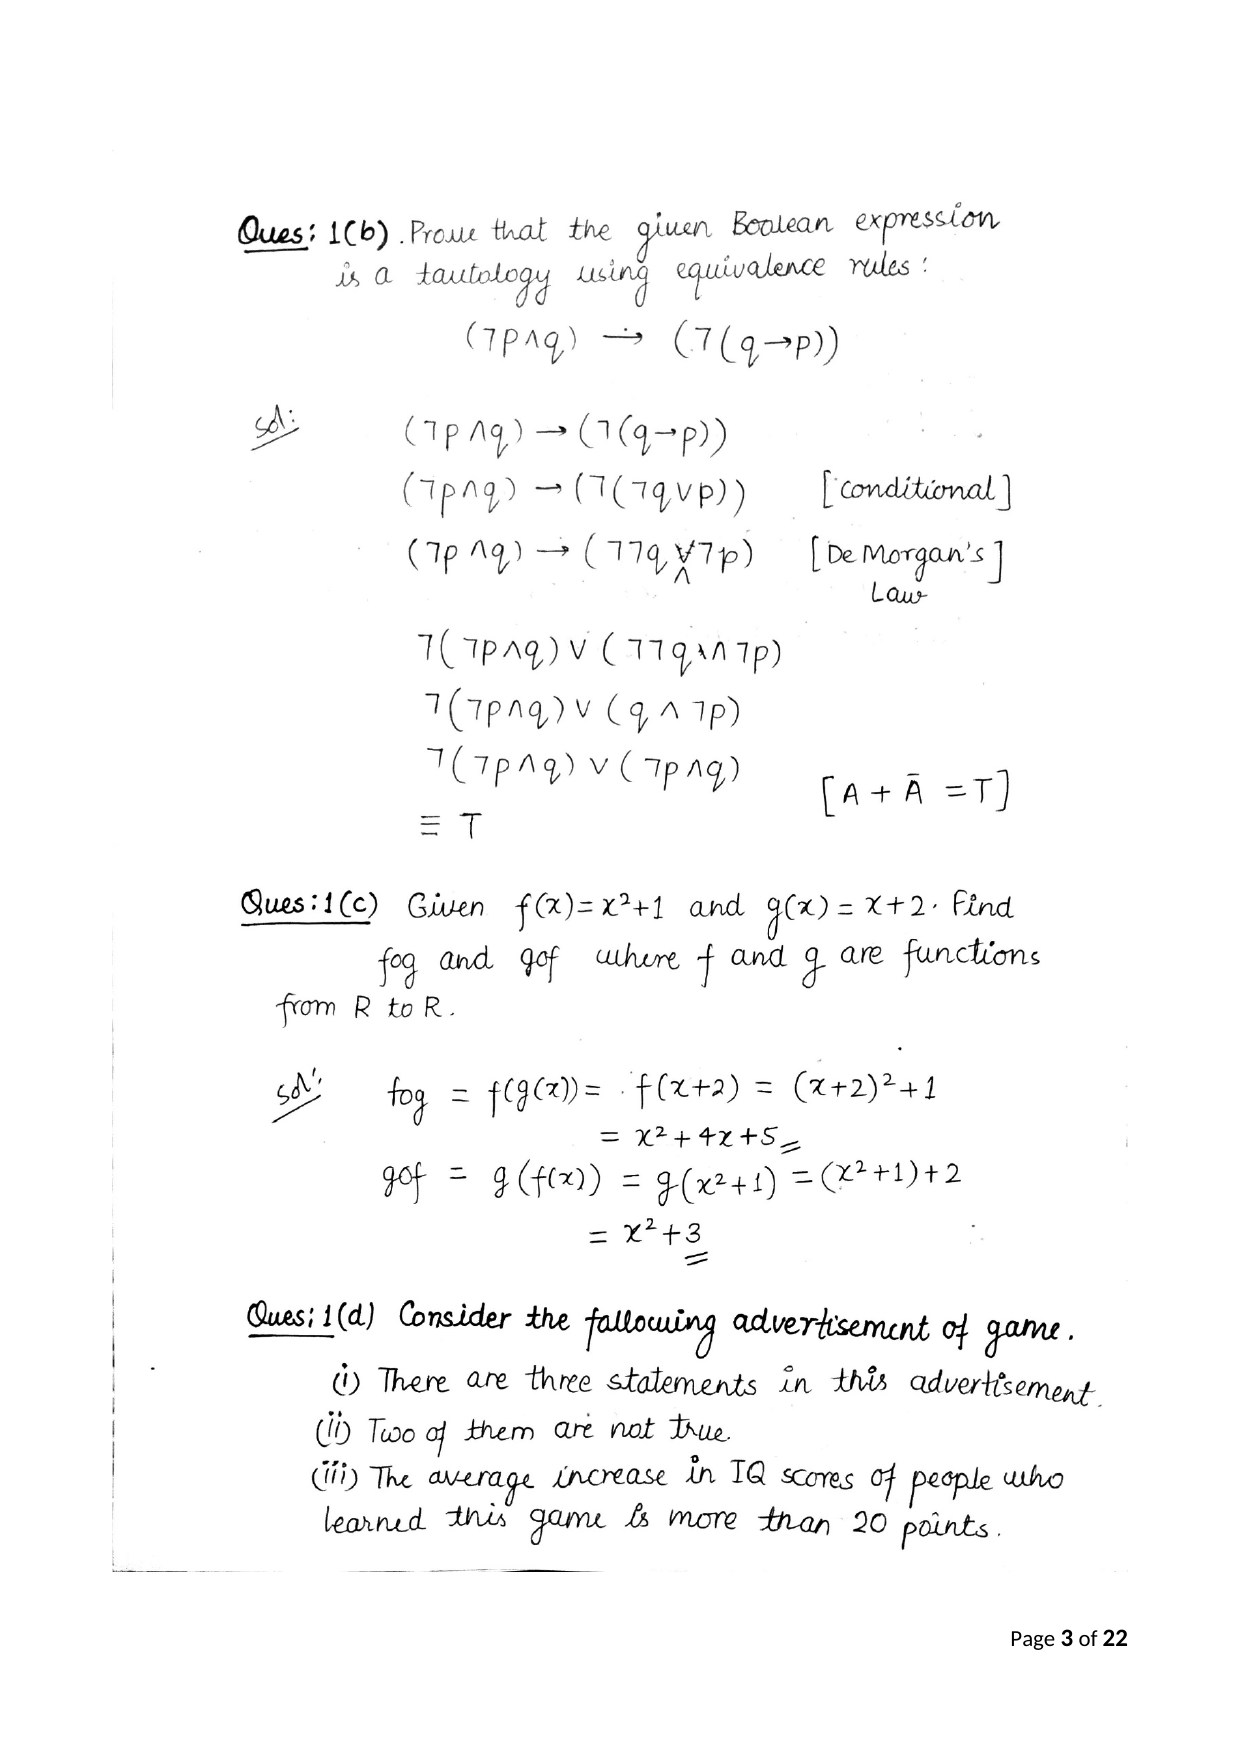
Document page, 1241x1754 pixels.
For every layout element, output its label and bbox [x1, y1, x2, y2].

picture [112, 150, 1128, 1572]
